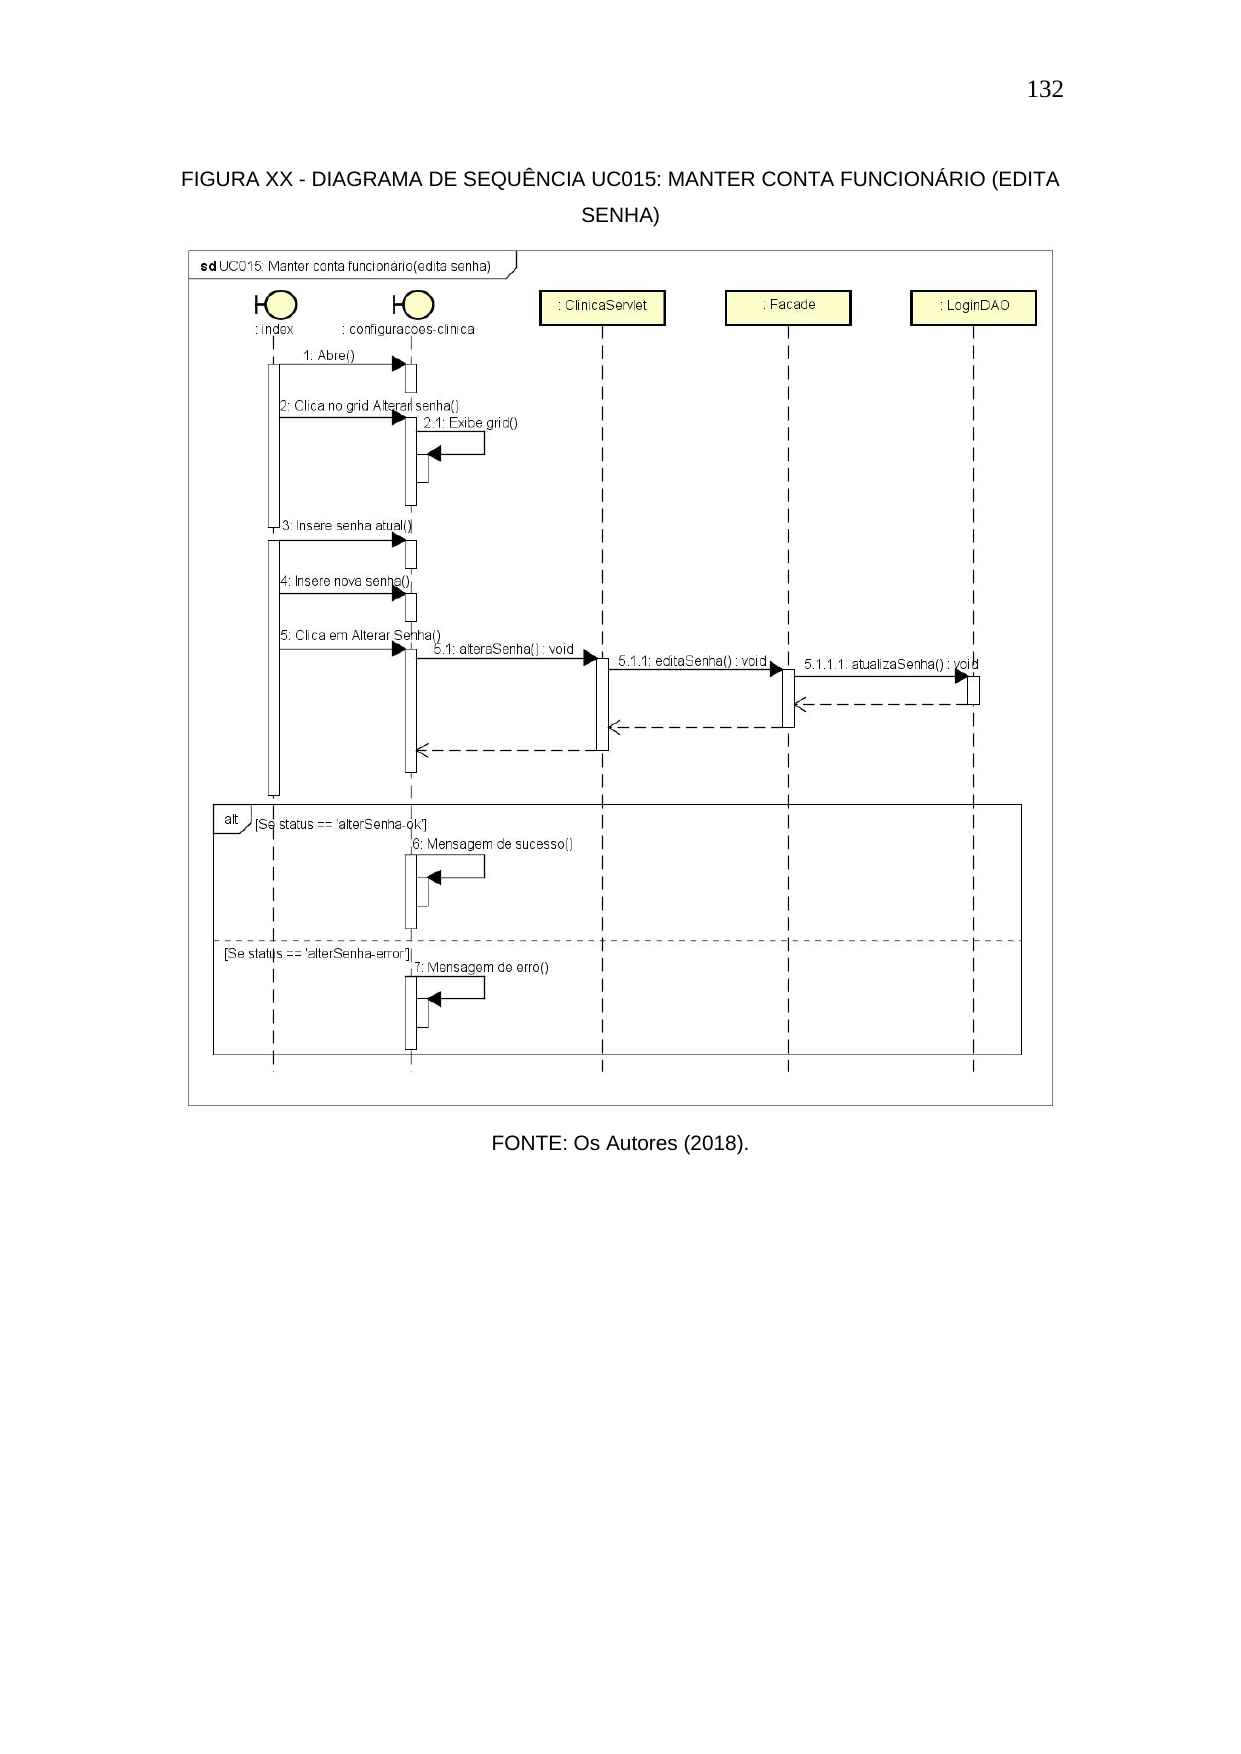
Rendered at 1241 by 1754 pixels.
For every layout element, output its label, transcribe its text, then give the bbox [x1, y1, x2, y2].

text FONTE: Os Autores (2018). [177, 1131, 1064, 1155]
picture [177, 239, 1064, 1117]
text FIGURA XX - DIAGRAMA DE SEQUÊNCIA UC015: MANTER CONTA FUNCIONÁRIO (EDITA SENHA) [177, 162, 1064, 227]
